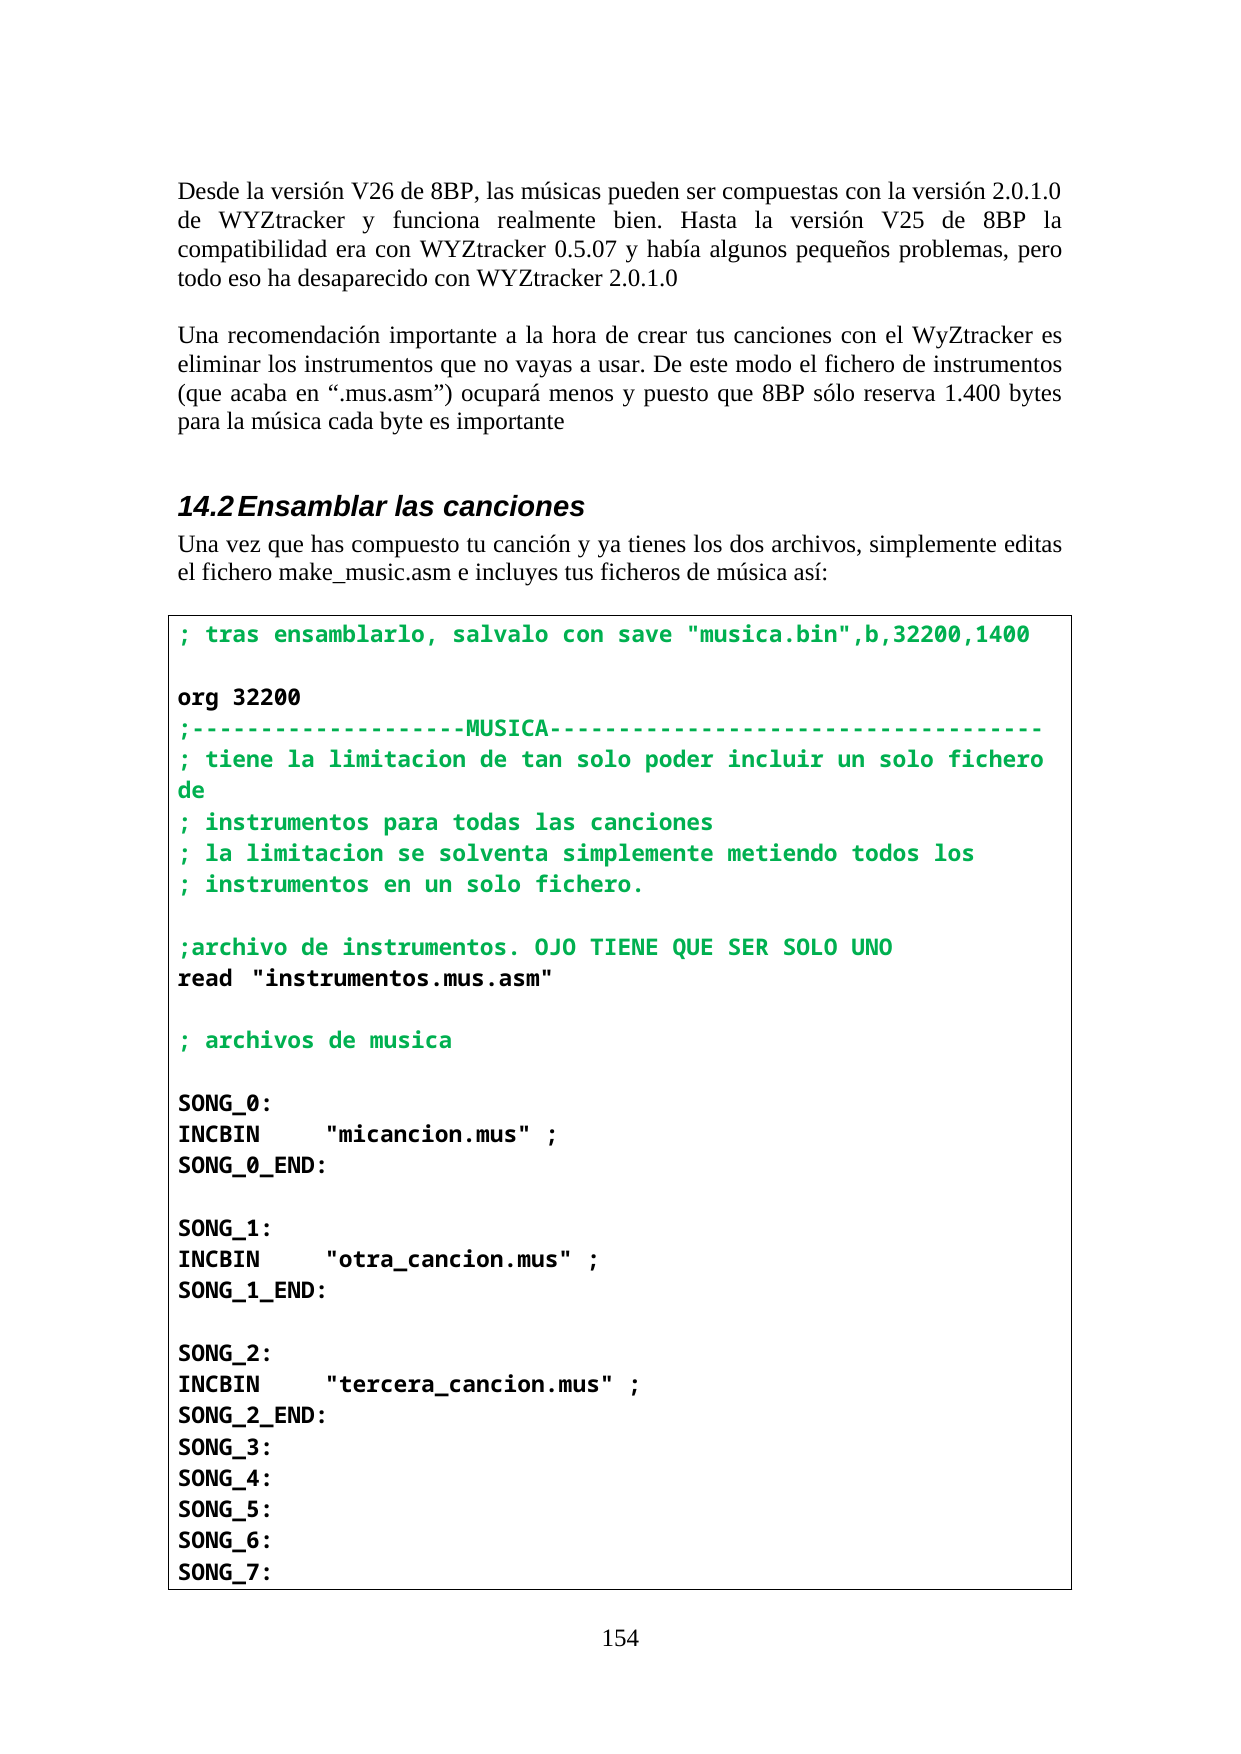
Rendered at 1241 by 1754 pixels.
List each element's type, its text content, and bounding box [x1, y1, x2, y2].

text INCBIN "tercera_cancion.mus" ; [177, 1368, 1063, 1399]
text SONG_6: [177, 1524, 1063, 1552]
text SONG_3: [177, 1431, 1063, 1462]
text ; instrumentos en un solo fichero. [177, 868, 1063, 899]
text ; tiene la limitacion de tan solo poder incluir un solo fichero de [177, 743, 1063, 806]
text SONG_4: [177, 1462, 1063, 1493]
text Desde la versión V26 de 8BP, las músicas pueden ser compuestas con la versión 2.0.1.0 de WYZtracker y funciona realmente bien. Hasta la versión V25 de 8BP la compatibilidad era con WYZtracker 0.5.07 y había algunos pequeños problemas, pero todo eso ha desaparecido con WYZtracker 2.0.1.0 [177, 176, 1063, 291]
text Una recomendación importante a la hora de crear tus canciones con el WyZtracker es eliminar los instrumentos que no vayas a usar. De este modo el fichero de instrumentos (que acaba en “.mus.asm”) ocupará menos y puesto que 8BP sólo reserva 1.400 bytes para la música cada byte es importante [177, 320, 1063, 435]
text SONG_1: [177, 1212, 1063, 1243]
text SONG_0: [177, 1087, 1063, 1118]
text INCBIN "otra_cancion.mus" ; [177, 1243, 1063, 1274]
text ; instrumentos para todas las canciones [177, 806, 1063, 837]
text ; archivos de musica [177, 1024, 1063, 1056]
text ;archivo de instrumentos. OJO TIENE QUE SER SOLO UNO [177, 931, 1063, 962]
text ; tras ensamblarlo, salvalo con save "musica.bin",b,32200,1400 [169, 616, 1071, 649]
text SONG_0_END: [177, 1149, 1063, 1181]
text SONG_1_END: [177, 1274, 1063, 1306]
subtitle Ensamblar las canciones [177, 489, 1063, 522]
text ;--------------------MUSICA------------------------------------ [177, 712, 1063, 743]
text SONG_5: [177, 1493, 1063, 1524]
text SONG_7: [169, 1552, 1071, 1589]
text org 32200 [177, 681, 1063, 712]
text SONG_2_END: [177, 1399, 1063, 1431]
text SONG_2: [177, 1337, 1063, 1368]
text ; la limitacion se solventa simplemente metiendo todos los [177, 837, 1063, 868]
text Una vez que has compuesto tu canción y ya tienes los dos archivos, simplemente editas el fichero make_music.asm e incluyes tus ficheros de música así: [177, 529, 1063, 586]
text INCBIN "micancion.mus" ; [177, 1118, 1063, 1149]
text read "instrumentos.mus.asm" [177, 962, 1063, 993]
